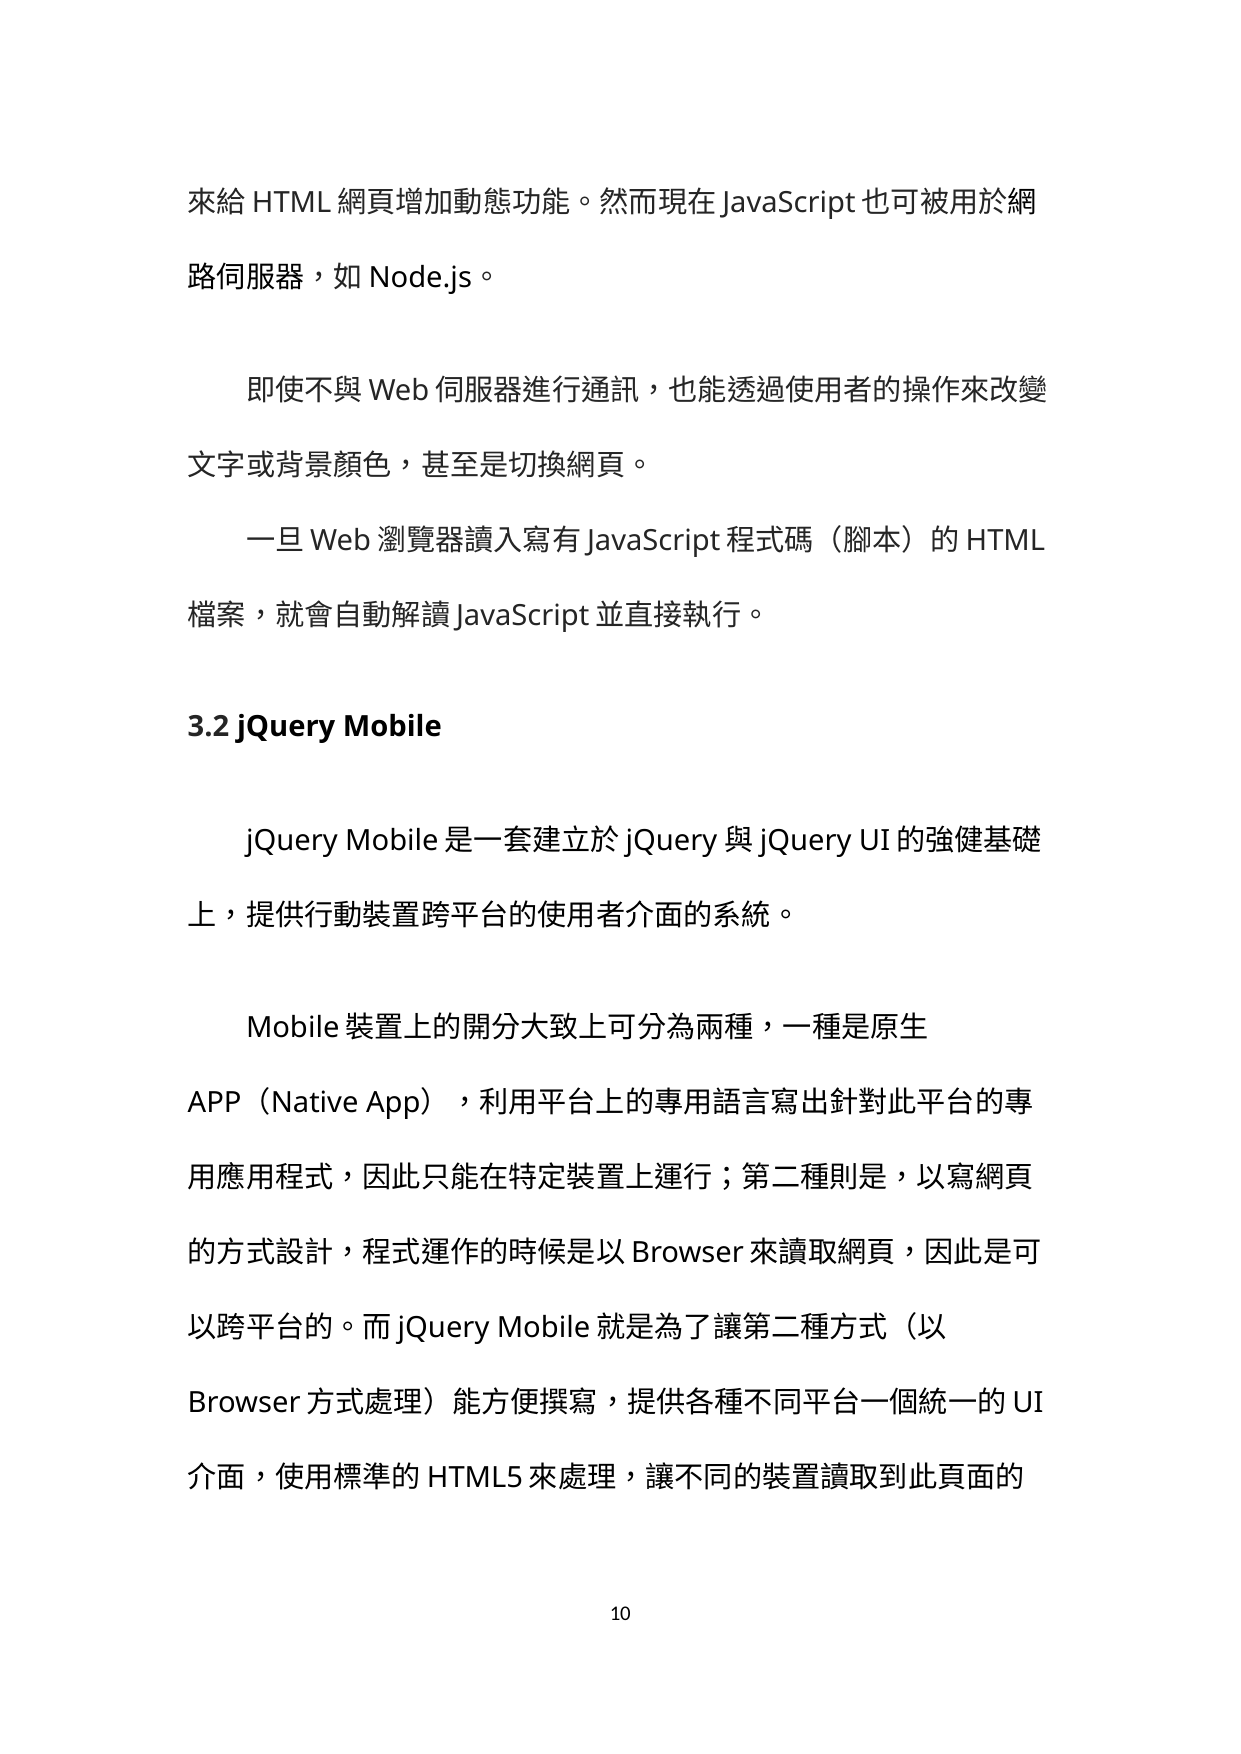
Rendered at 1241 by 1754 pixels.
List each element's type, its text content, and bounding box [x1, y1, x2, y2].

text 即使不與Web伺服器進行通訊，也能透過使用者的操作來改變文字或背景顏色，甚至是切換網頁。 [187, 350, 1053, 500]
text 3.2 jQuery Mobile [187, 687, 1053, 762]
text 一旦Web瀏覽器讀入寫有JavaScript程式碼（腳本）的HTML檔案，就會自動解讀JavaScript並直接執行。 [187, 500, 1053, 650]
text jQuery Mobile是一套建立於jQuery 與jQuery UI的強健基礎上，提供行動裝置跨平台的使用者介面的系統。 [187, 800, 1053, 950]
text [187, 162, 1053, 312]
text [187, 987, 1053, 1512]
